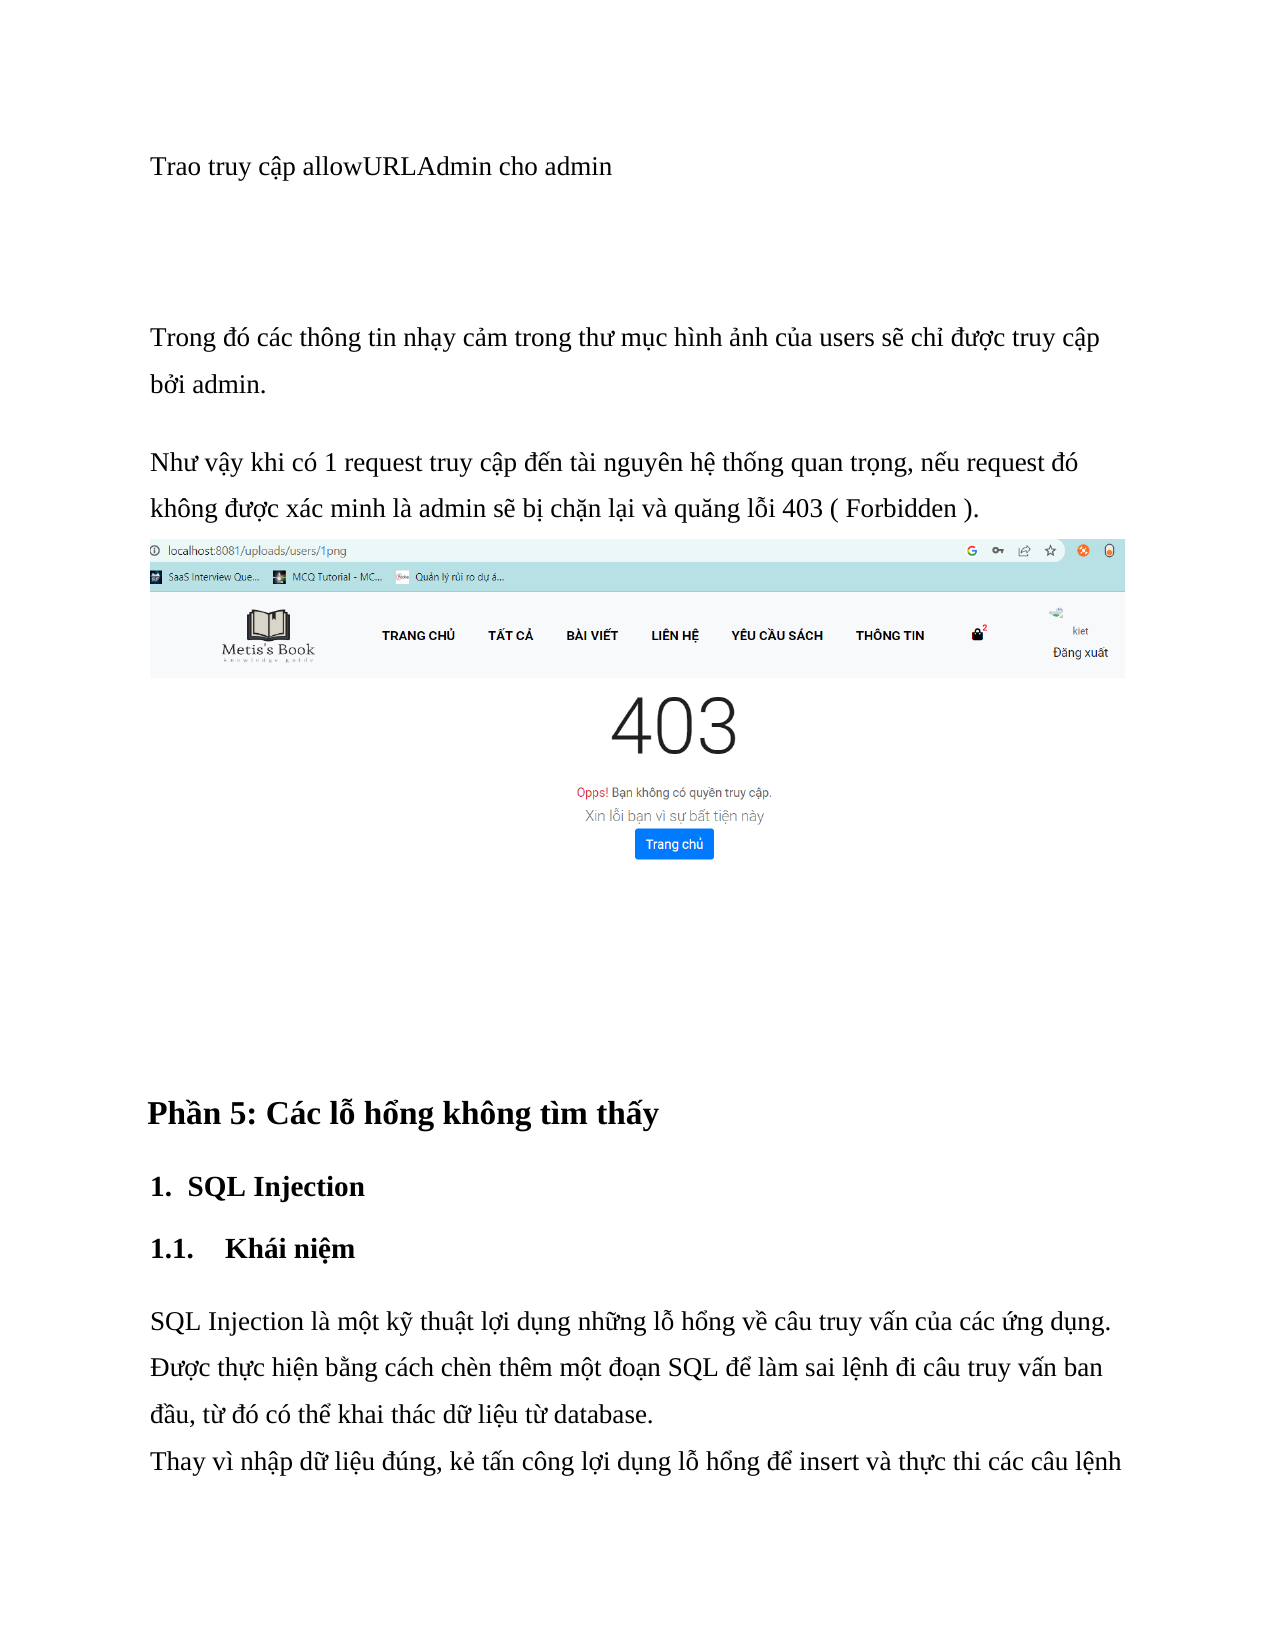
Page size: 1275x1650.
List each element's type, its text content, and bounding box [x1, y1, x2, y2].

subtitle Phần 5: Các lỗ hổng không tìm thấy [122, 1093, 684, 1131]
subtitle Khái niệm [150, 1232, 1125, 1265]
text Như vậy khi có 1 request truy cập đến tài nguyên hệ thống quan trọng, nếu request đó không được xác minh là admin sẽ bị chặn lại và quăng lỗi 403 ( Forbidden ). [150, 446, 1125, 523]
text SQL Injection là một kỹ thuật lợi dụng những lỗ hổng về câu truy vấn của các ứng dụng. Được thực hiện bằng cách chèn thêm một đoạn SQL để làm sai lệnh đi câu truy vấn ban đầu, từ đó có thể khai thác dữ liệu từ database. [150, 1305, 1125, 1429]
picture [150, 539, 1125, 884]
text Trong đó các thông tin nhạy cảm trong thư mục hình ảnh của users sẽ chỉ được truy cập bởi admin. [150, 321, 1125, 399]
subtitle SQL Injection [150, 1169, 1125, 1202]
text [150, 1445, 1125, 1476]
text Trao truy cập allowURLAdmin cho admin [150, 150, 1125, 181]
